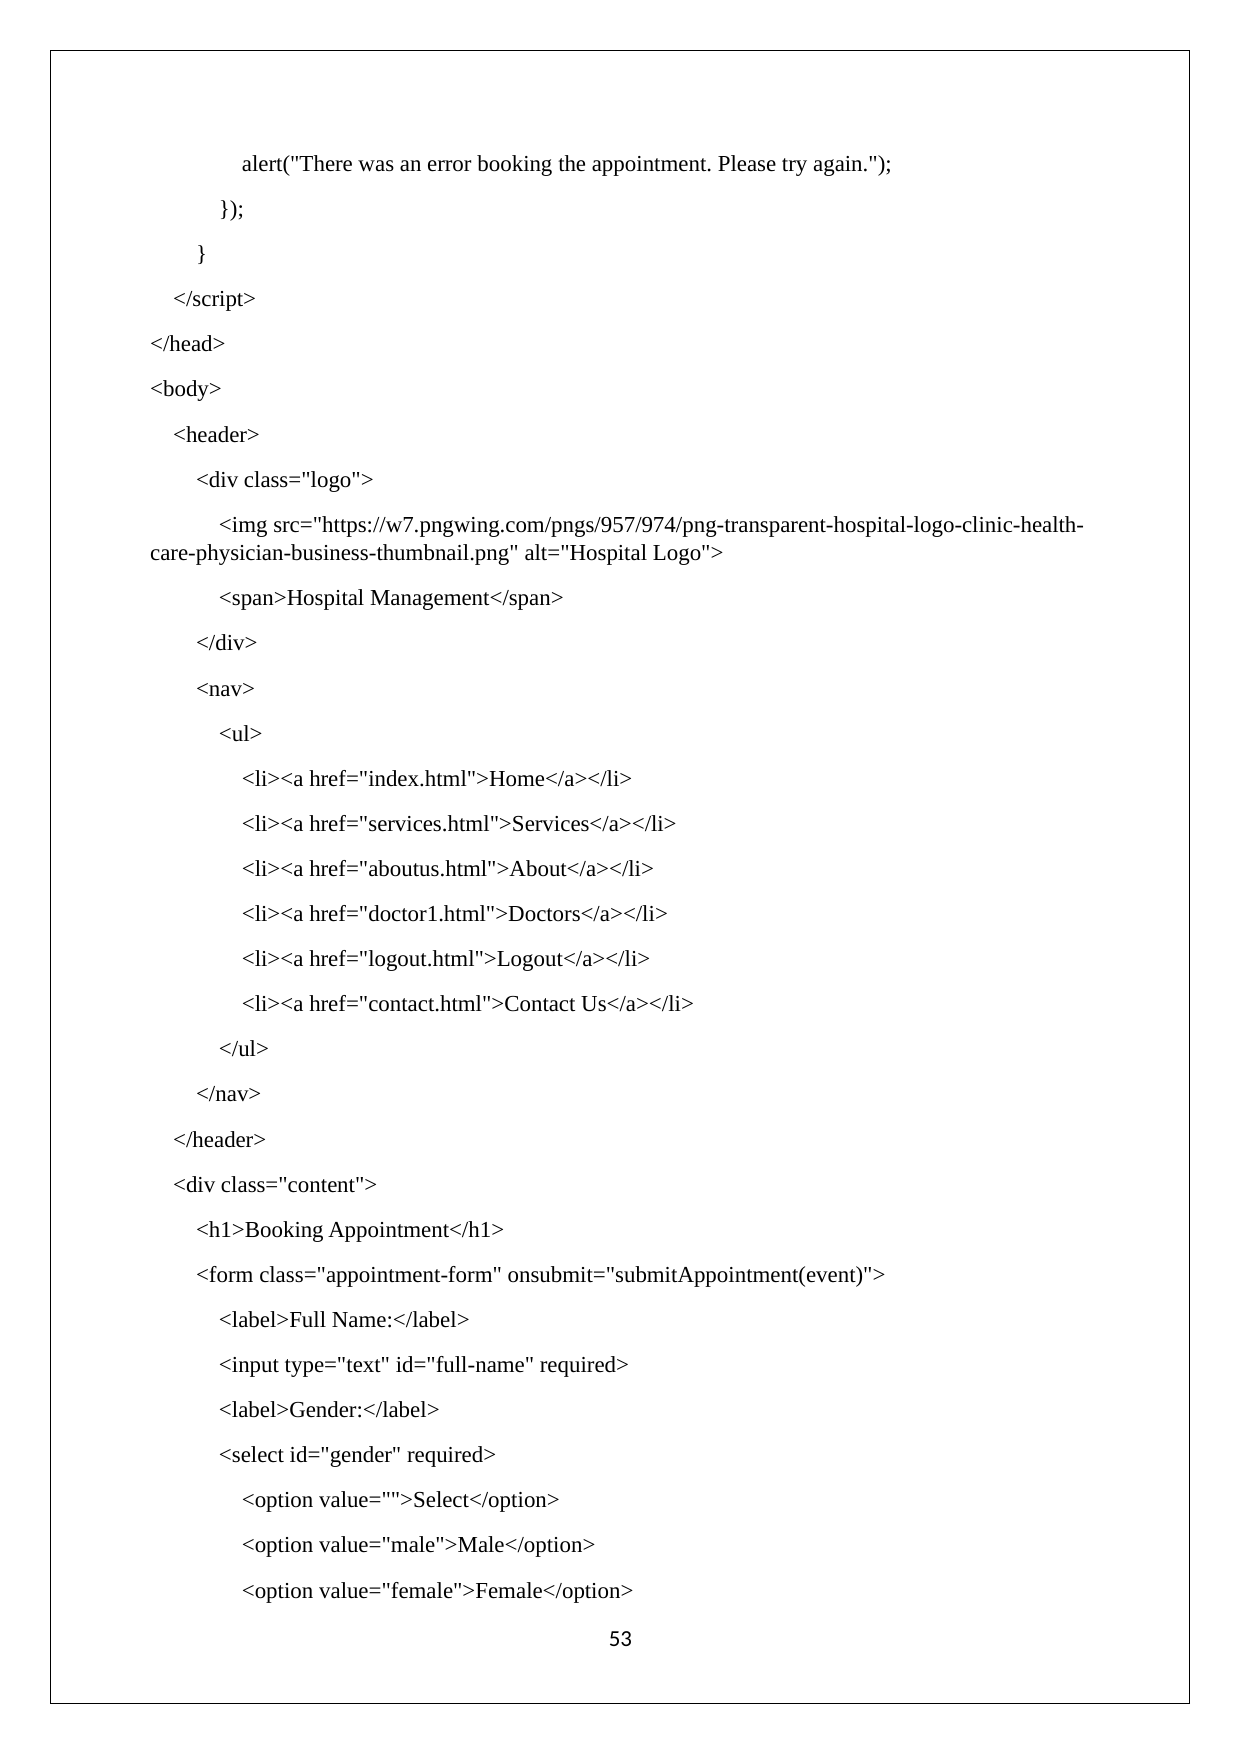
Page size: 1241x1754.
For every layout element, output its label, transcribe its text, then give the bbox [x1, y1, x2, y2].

text <form class="appointment-form" onsubmit="submitAppointment(event)"> [150, 1261, 1090, 1287]
text <li><a href="doctor1.html">Doctors</a></li> [150, 900, 1090, 926]
text </header> [150, 1126, 1090, 1152]
text <input type="text" id="full-name" required> [150, 1351, 1090, 1377]
text <h1>Booking Appointment</h1> [150, 1216, 1090, 1242]
text <header> [150, 421, 1090, 447]
text <li><a href="logout.html">Logout</a></li> [150, 945, 1090, 972]
text <select id="gender" required> [150, 1441, 1090, 1468]
text <div class="logo"> [150, 466, 1090, 492]
text <img src="https://w7.pngwing.com/pngs/957/974/png-transparent-hospital-logo-clinic-health-care-physician-business-thumbnail.png" alt="Hospital Logo"> [150, 511, 1090, 566]
text <li><a href="services.html">Services</a></li> [150, 810, 1090, 836]
text <label>Full Name:</label> [150, 1306, 1090, 1332]
text <li><a href="aboutus.html">About</a></li> [150, 855, 1090, 881]
text <option value="female">Female</option> [150, 1577, 1090, 1603]
text <option value="">Select</option> [150, 1486, 1090, 1513]
text </div> [150, 629, 1090, 656]
text </head> [150, 330, 1090, 357]
text }); [150, 195, 1090, 221]
text </script> [150, 285, 1090, 312]
text <li><a href="contact.html">Contact Us</a></li> [150, 990, 1090, 1017]
text <label>Gender:</label> [150, 1396, 1090, 1423]
text <body> [150, 376, 1090, 402]
text <option value="male">Male</option> [150, 1532, 1090, 1558]
text <ul> [150, 720, 1090, 746]
text alert("There was an error booking the appointment. Please try again."); [150, 150, 1090, 176]
text <nav> [150, 674, 1090, 701]
text </ul> [150, 1035, 1090, 1062]
text <span>Hospital Management</span> [150, 584, 1090, 611]
text <div class="content"> [150, 1171, 1090, 1197]
text <li><a href="index.html">Home</a></li> [150, 765, 1090, 791]
text } [150, 240, 1090, 267]
text </nav> [150, 1081, 1090, 1107]
